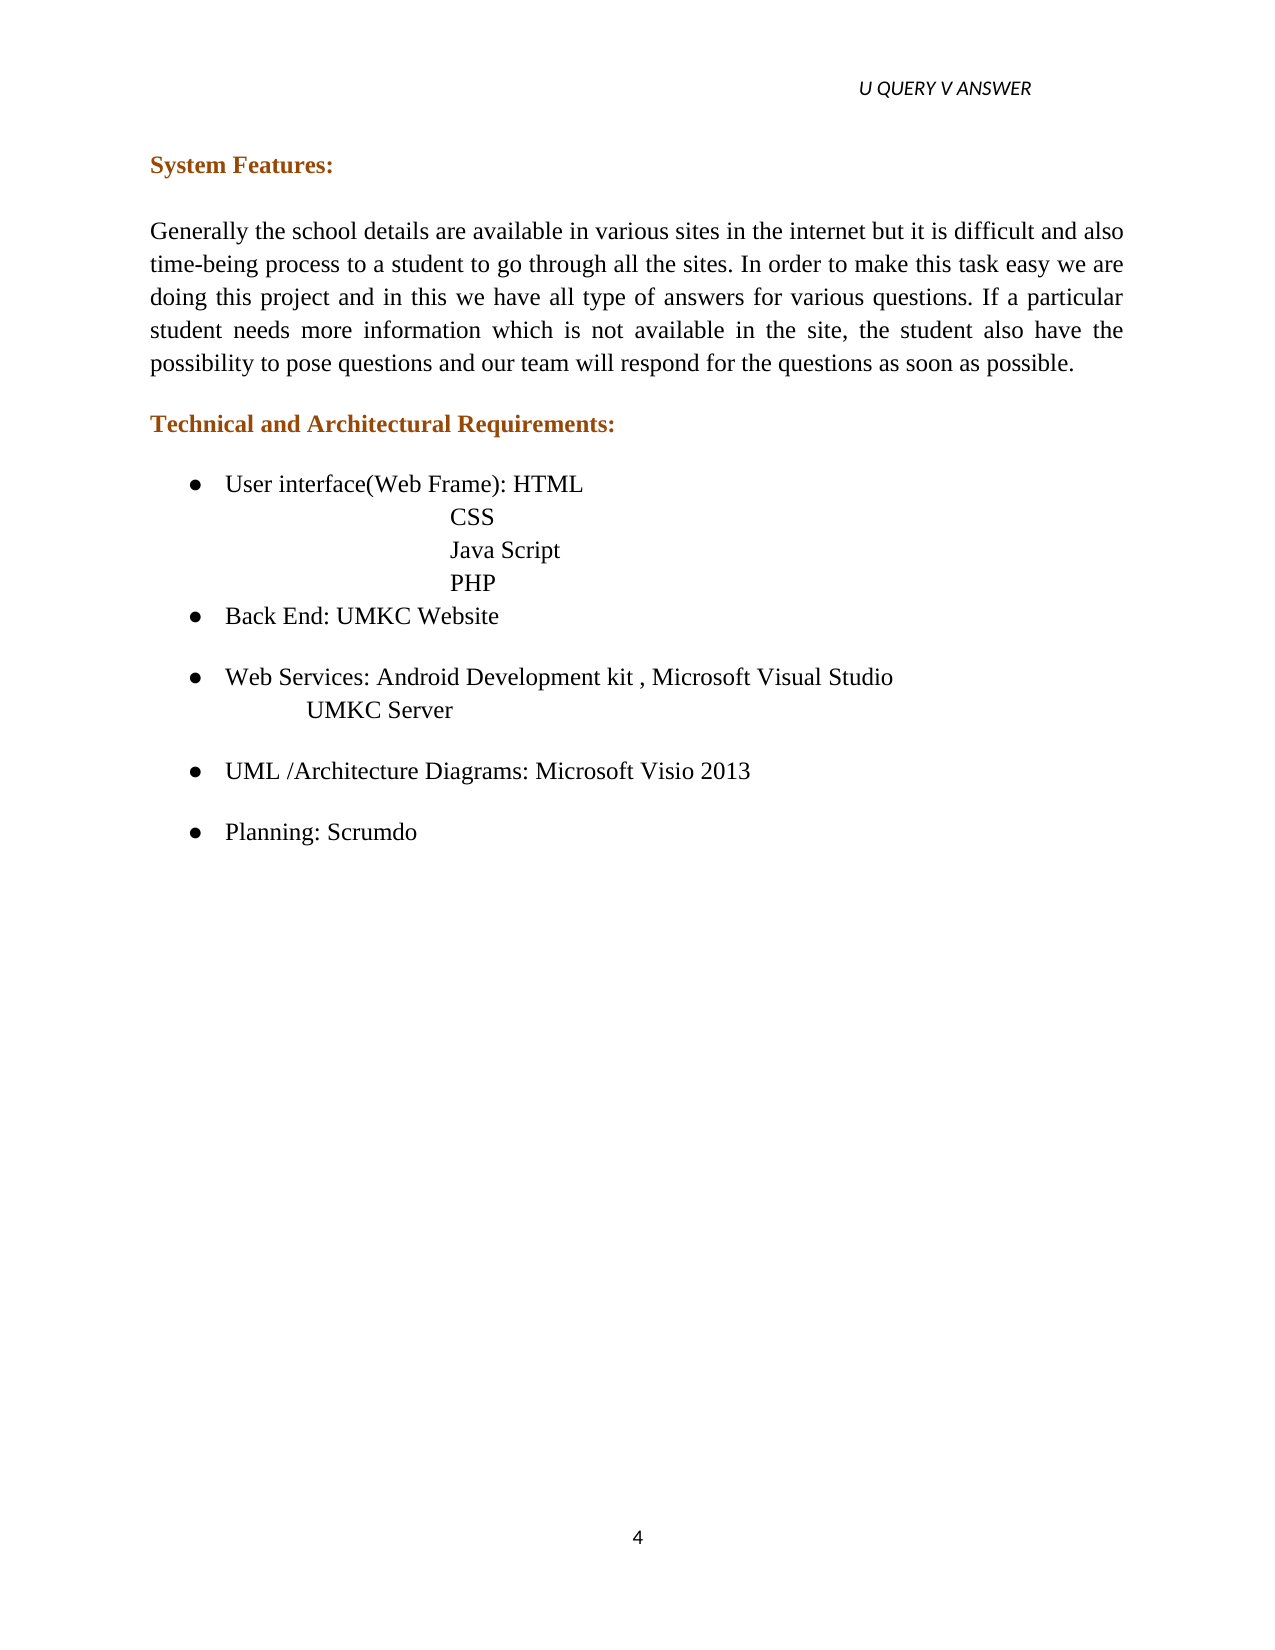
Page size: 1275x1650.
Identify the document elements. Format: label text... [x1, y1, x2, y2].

text CSS [150, 502, 1125, 531]
text UMKC Server [300, 696, 1125, 724]
list User interface(Web Frame): HTML [188, 469, 1125, 498]
text Java Script [150, 535, 1125, 564]
list Planning: Scrumdo [188, 817, 1125, 845]
text PHP [150, 568, 1125, 597]
text Generally the school details are available in various sites in the internet but it is difficult and also time-being process to a student to go through all the sites. In order to make this task easy we are doing this project and in this we have all type of answers for various questions. If a particular student needs more information which is not available in the site, the student also have the possibility to pose questions and our team will respond for the questions as soon as possible. [150, 216, 1125, 377]
list UML /Architecture Diagrams: Microsoft Visio 2013 [188, 756, 1125, 785]
text System Features: [150, 150, 1125, 179]
list Web Services: Android Development kit , Microsoft Visual Studio [188, 662, 1125, 691]
list Back End: UMKC Website [188, 601, 1125, 630]
text Technical and Architectural Requirements: [150, 409, 1125, 437]
